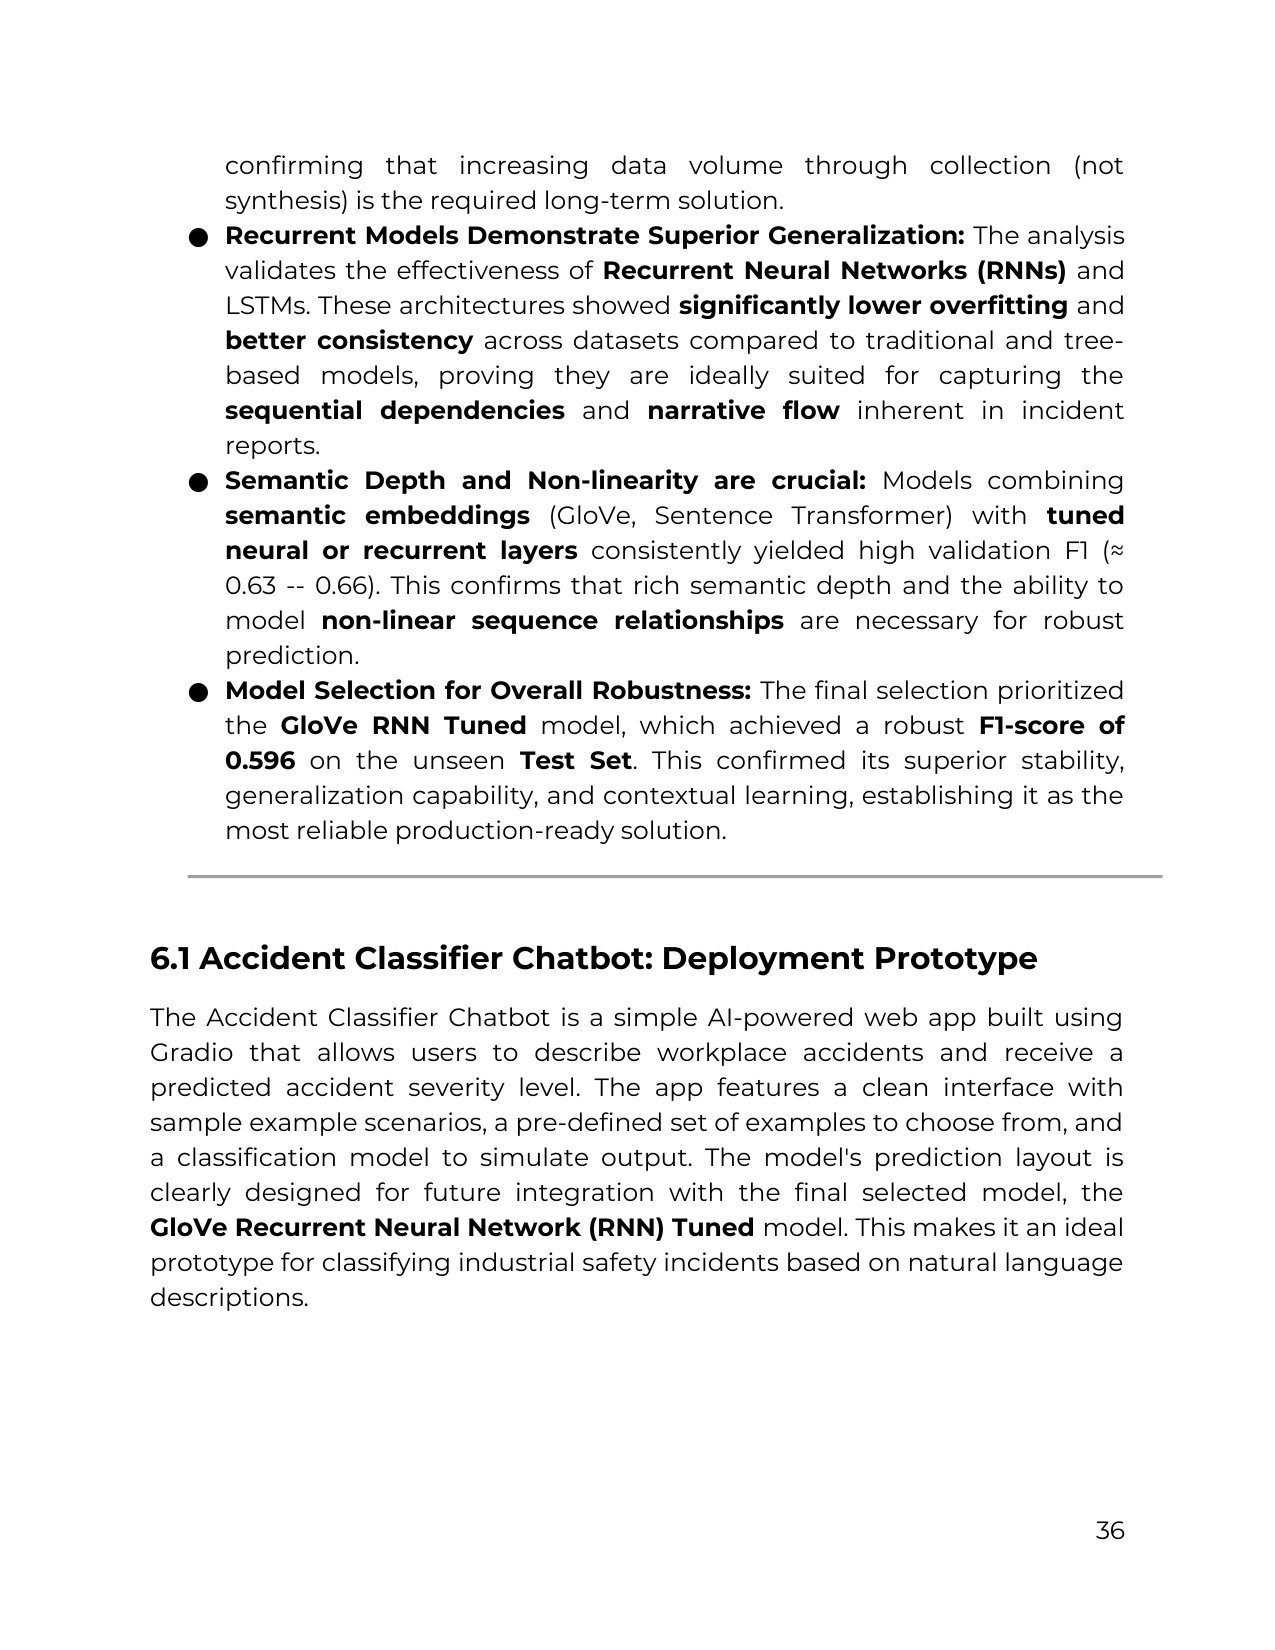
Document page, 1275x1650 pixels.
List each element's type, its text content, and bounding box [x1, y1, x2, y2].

subtitle 6.1 Accident Classifier Chatbot: Deployment Prototype [150, 939, 1125, 977]
list Semantic Depth and Non-linearity are crucial: Models combining semantic embeddings (GloVe, Sentence Transformer) with tuned neural or recurrent layers consistently yielded high validation F1 (≈ 0.63 -- 0.66). This confirms that rich semantic depth and the ability to model non-linear sequence relationships are necessary for robust prediction. [187, 465, 1125, 671]
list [187, 150, 1125, 216]
list Model Selection for Overall Robustness: The final selection prioritized the GloVe RNN Tuned model, which achieved a robust F1-score of 0.596 on the unseen Test Set. This confirmed its superior stability, generalization capability, and contextual learning, establishing it as the most reliable production-ready solution. [187, 675, 1125, 846]
list Recurrent Models Demonstrate Superior Generalization: The analysis validates the effectiveness of Recurrent Neural Networks (RNNs) and LSTMs. These architectures showed significantly lower overfitting and better consistency across datasets compared to traditional and tree-based models, proving they are ideally suited for capturing the sequential dependencies and narrative flow inherent in incident reports. [187, 220, 1125, 461]
text The Accident Classifier Chatbot is a simple AI-powered web app built using Gradio that allows users to describe workplace accidents and receive a predicted accident severity level. The app features a clean interface with sample example scenarios, a pre-defined set of examples to choose from, and a classification model to simulate output. The model's prediction layout is clearly designed for future integration with the final selected model, the GloVe Recurrent Neural Network (RNN) Tuned model. This makes it an ideal prototype for classifying industrial safety incidents based on natural language descriptions. [150, 1002, 1125, 1313]
